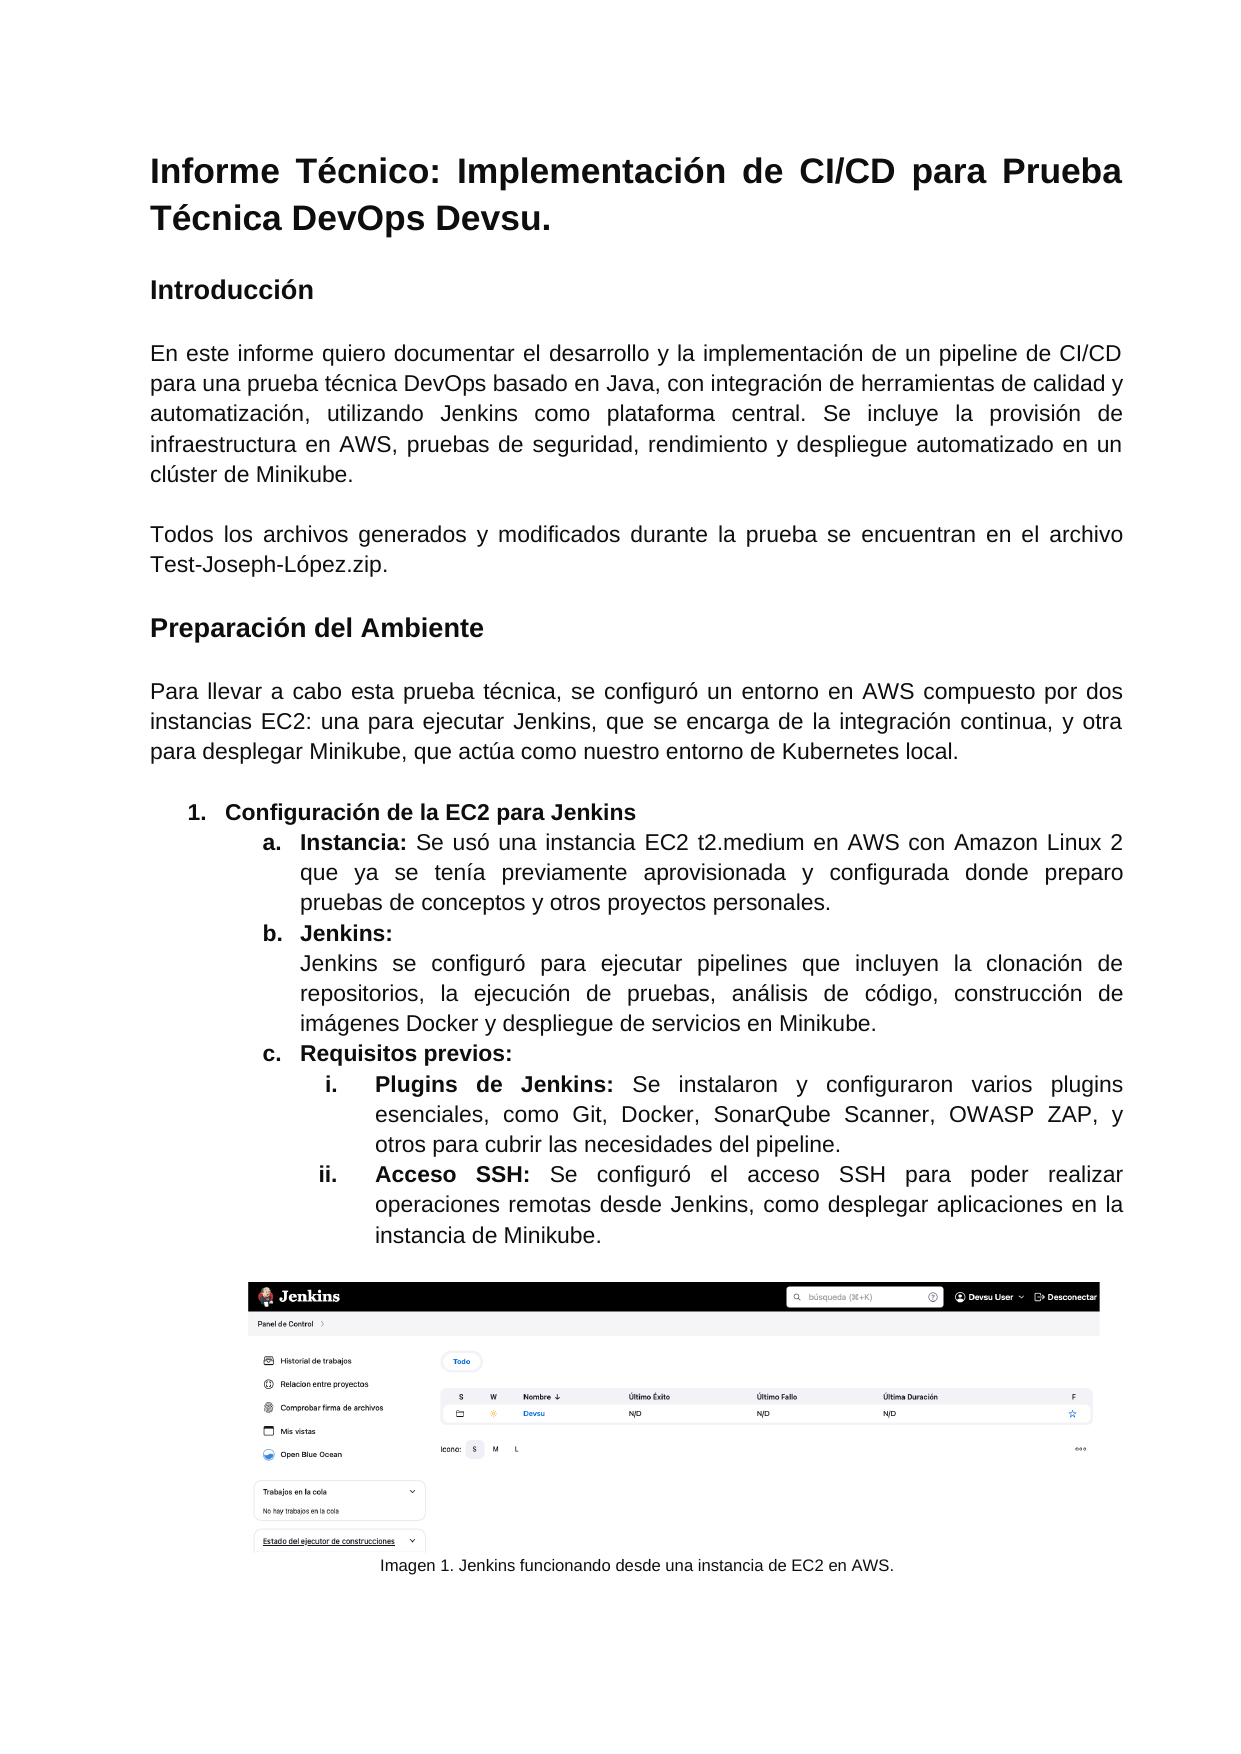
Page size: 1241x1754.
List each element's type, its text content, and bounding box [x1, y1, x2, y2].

text Todos los archivos generados y modificados durante la prueba se encuentran en el archivo Test-Joseph-López.zip. [150, 521, 1123, 578]
list Configuración de la EC2 para Jenkins [187, 799, 1124, 825]
text Informe Técnico: Implementación de CI/CD para Prueba Técnica DevOps Devsu. [150, 150, 1123, 237]
text Introducción [150, 274, 1123, 305]
list Jenkins: [262, 919, 1124, 946]
list Requisitos previos: [262, 1040, 1124, 1067]
list Plugins de Jenkins: Se instalaron y configuraron varios plugins esenciales, como Git, Docker, SonarQube Scanner, OWASP ZAP, y otros para cubrir las necesidades del pipeline. [337, 1071, 1124, 1157]
text Preparación del Ambiente [150, 612, 1124, 643]
list Acceso SSH: Se configuró el acceso SSH para poder realizar operaciones remotas desde Jenkins, como desplegar aplicaciones en la instancia de Minikube. [337, 1161, 1124, 1248]
text Para llevar a cabo esta prueba técnica, se configuró un entorno en AWS compuesto por dos instancias EC2: una para ejecutar Jenkins, que se encarga de la integración continua, y otra para desplegar Minikube, que actúa como nuestro entorno de Kubernetes local. [150, 678, 1124, 765]
list Instancia: Se usó una instancia EC2 t2.medium en AWS con Amazon Linux 2 que ya se tenía previamente aprovisionada y configurada donde preparo pruebas de conceptos y otros proyectos personales. [262, 829, 1124, 916]
text En este informe quiero documentar el desarrollo y la implementación de un pipeline de CI/CD para una prueba técnica DevOps basado en Java, con integración de herramientas de calidad y automatización, utilizando Jenkins como plataforma central. Se incluye la provisión de infraestructura en AWS, pruebas de seguridad, rendimiento y despliegue automatizado en un clúster de Minikube. [150, 340, 1123, 487]
text Imagen 1. Jenkins funcionando desde una instancia de EC2 en AWS. [150, 1556, 1124, 1575]
picture [248, 1282, 1100, 1553]
text Jenkins se configuró para ejecutar pipelines que incluyen la clonación de repositorios, la ejecución de pruebas, análisis de código, construcción de imágenes Docker y despliegue de servicios en Minikube. [300, 950, 1124, 1037]
